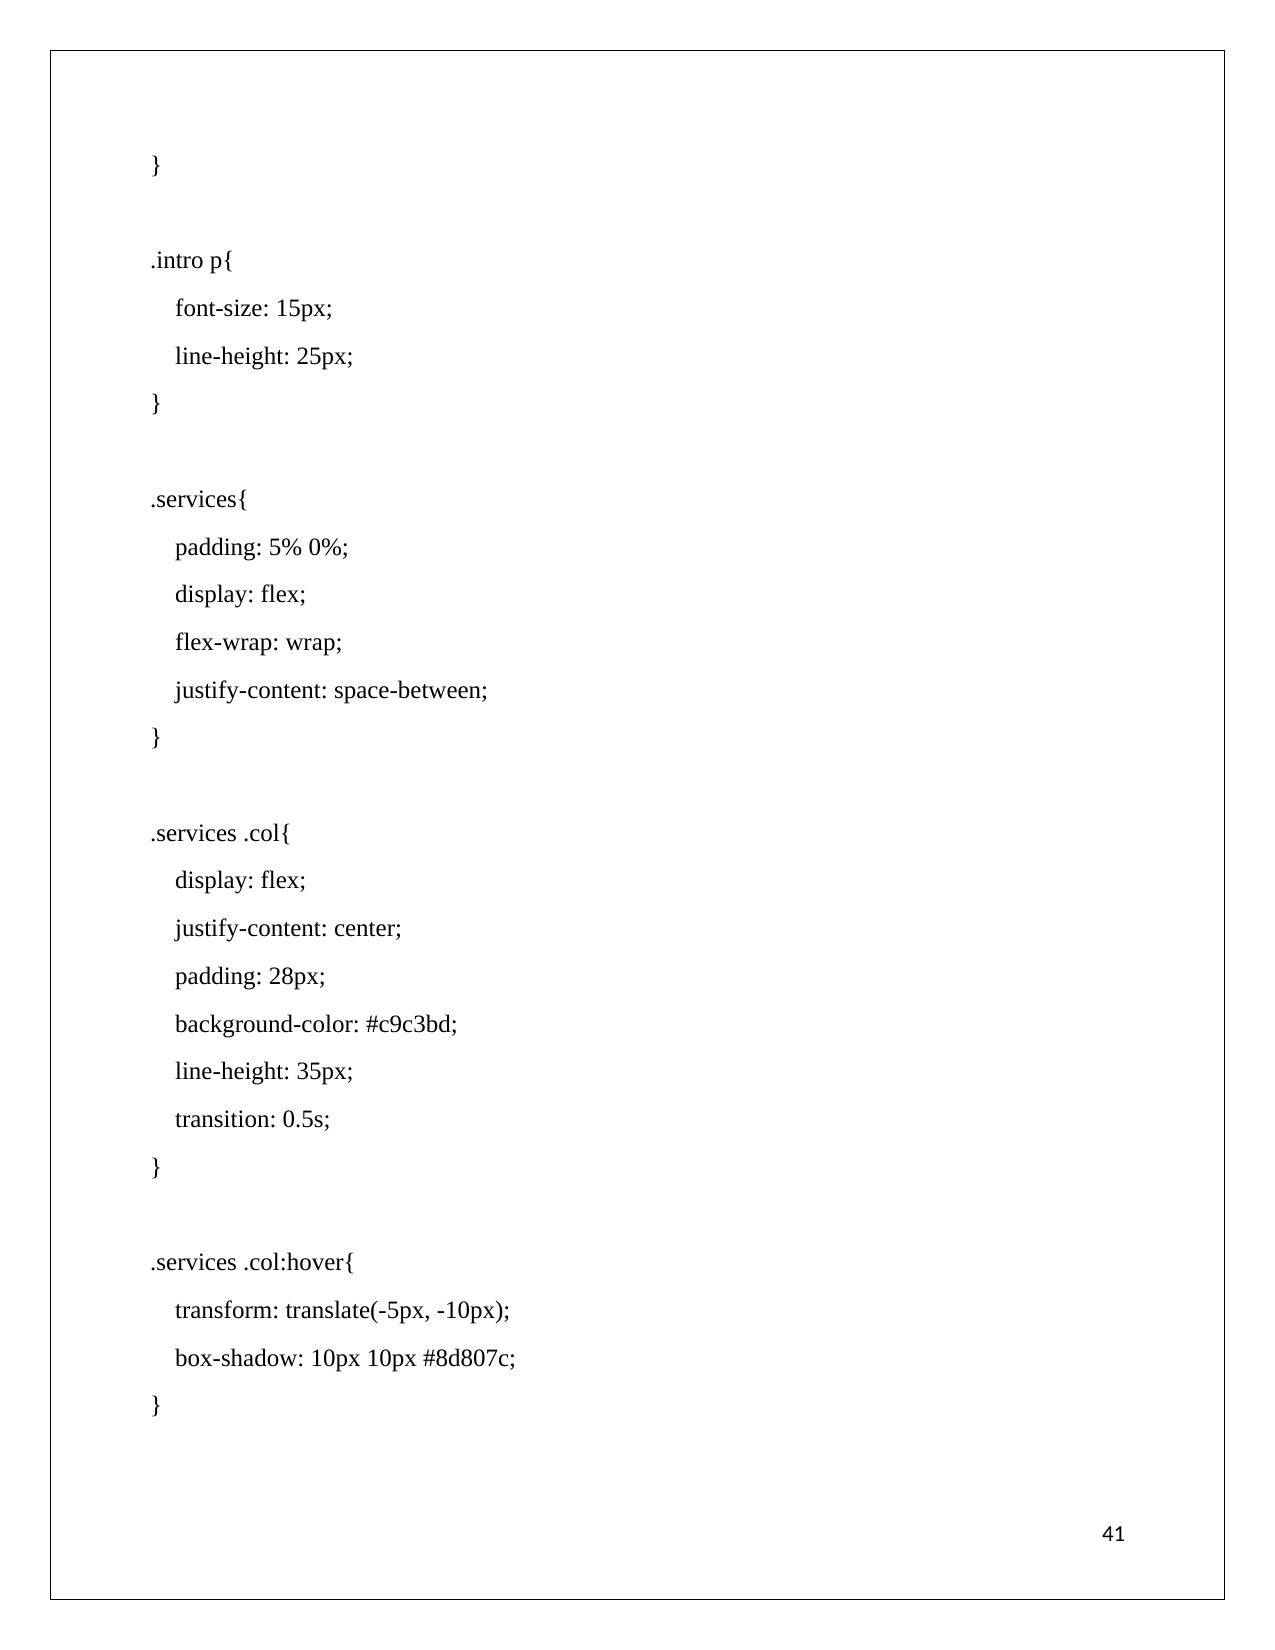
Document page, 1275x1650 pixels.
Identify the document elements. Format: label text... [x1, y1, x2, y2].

text } [150, 1390, 1125, 1419]
text .services{ [150, 484, 1125, 513]
text } [150, 722, 1125, 751]
text display: flex; [150, 866, 1125, 894]
text padding: 28px; [150, 961, 1125, 990]
text } [150, 150, 1125, 179]
text transform: translate(-5px, -10px); [150, 1295, 1125, 1324]
text justify-content: space-between; [150, 675, 1125, 703]
text transition: 0.5s; [150, 1104, 1125, 1133]
text } [150, 1152, 1125, 1181]
text .intro p{ [150, 245, 1125, 274]
text line-height: 35px; [150, 1056, 1125, 1085]
text padding: 5% 0%; [150, 532, 1125, 560]
text } [150, 388, 1125, 417]
text display: flex; [150, 579, 1125, 608]
text font-size: 15px; [150, 293, 1125, 322]
text box-shadow: 10px 10px #8d807c; [150, 1343, 1125, 1371]
text .services .col{ [150, 818, 1125, 847]
text justify-content: center; [150, 913, 1125, 942]
text background-color: #c9c3bd; [150, 1009, 1125, 1037]
text .services .col:hover{ [150, 1247, 1125, 1276]
text flex-wrap: wrap; [150, 627, 1125, 656]
text line-height: 25px; [150, 341, 1125, 369]
